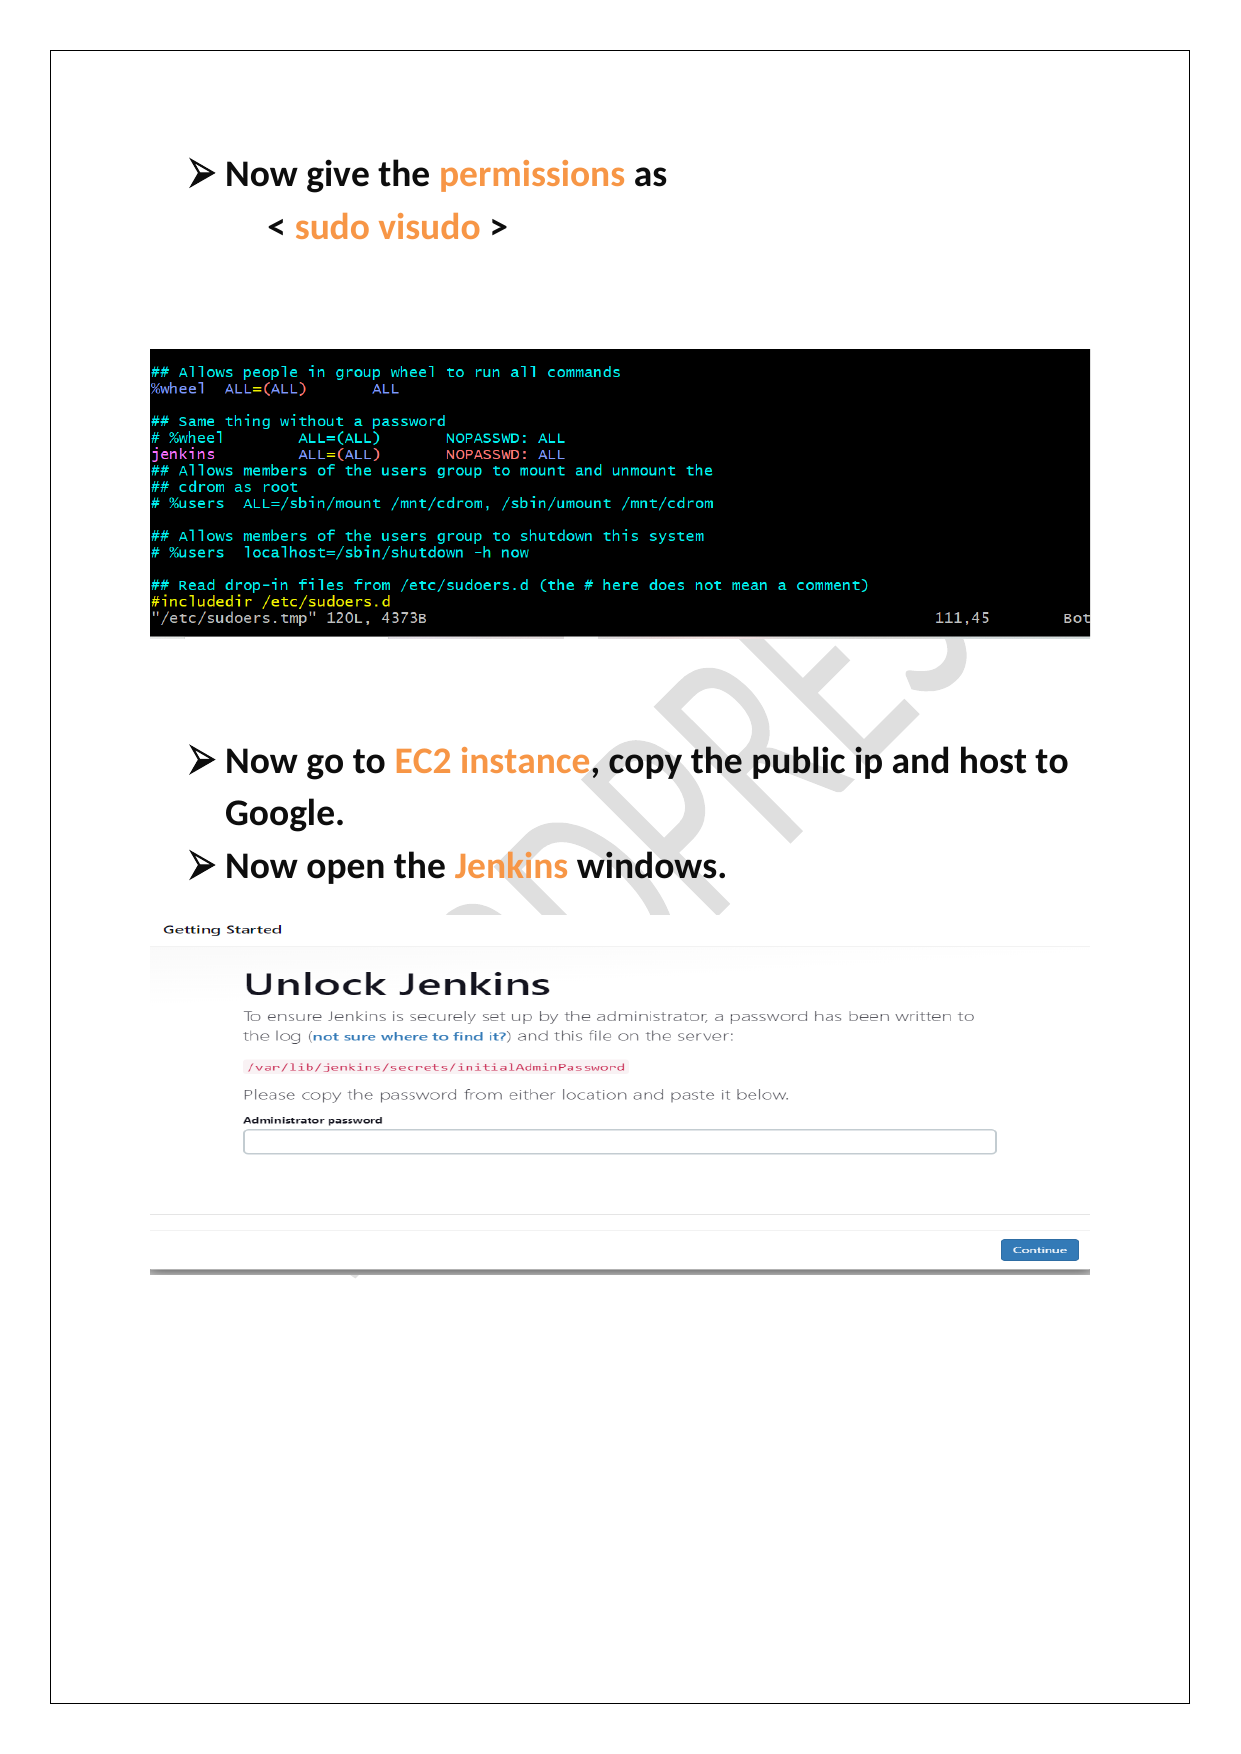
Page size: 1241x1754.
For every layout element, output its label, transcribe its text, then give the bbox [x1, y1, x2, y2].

list Now open the Jenkins windows. [187, 842, 1090, 888]
picture [150, 349, 1091, 639]
list Now give the permissions as [187, 150, 1090, 196]
picture [150, 915, 1090, 1275]
list Now go to EC2 instance, copy the public ip and host to Google. [187, 737, 1090, 835]
list < sudo visudo > [225, 203, 1090, 248]
